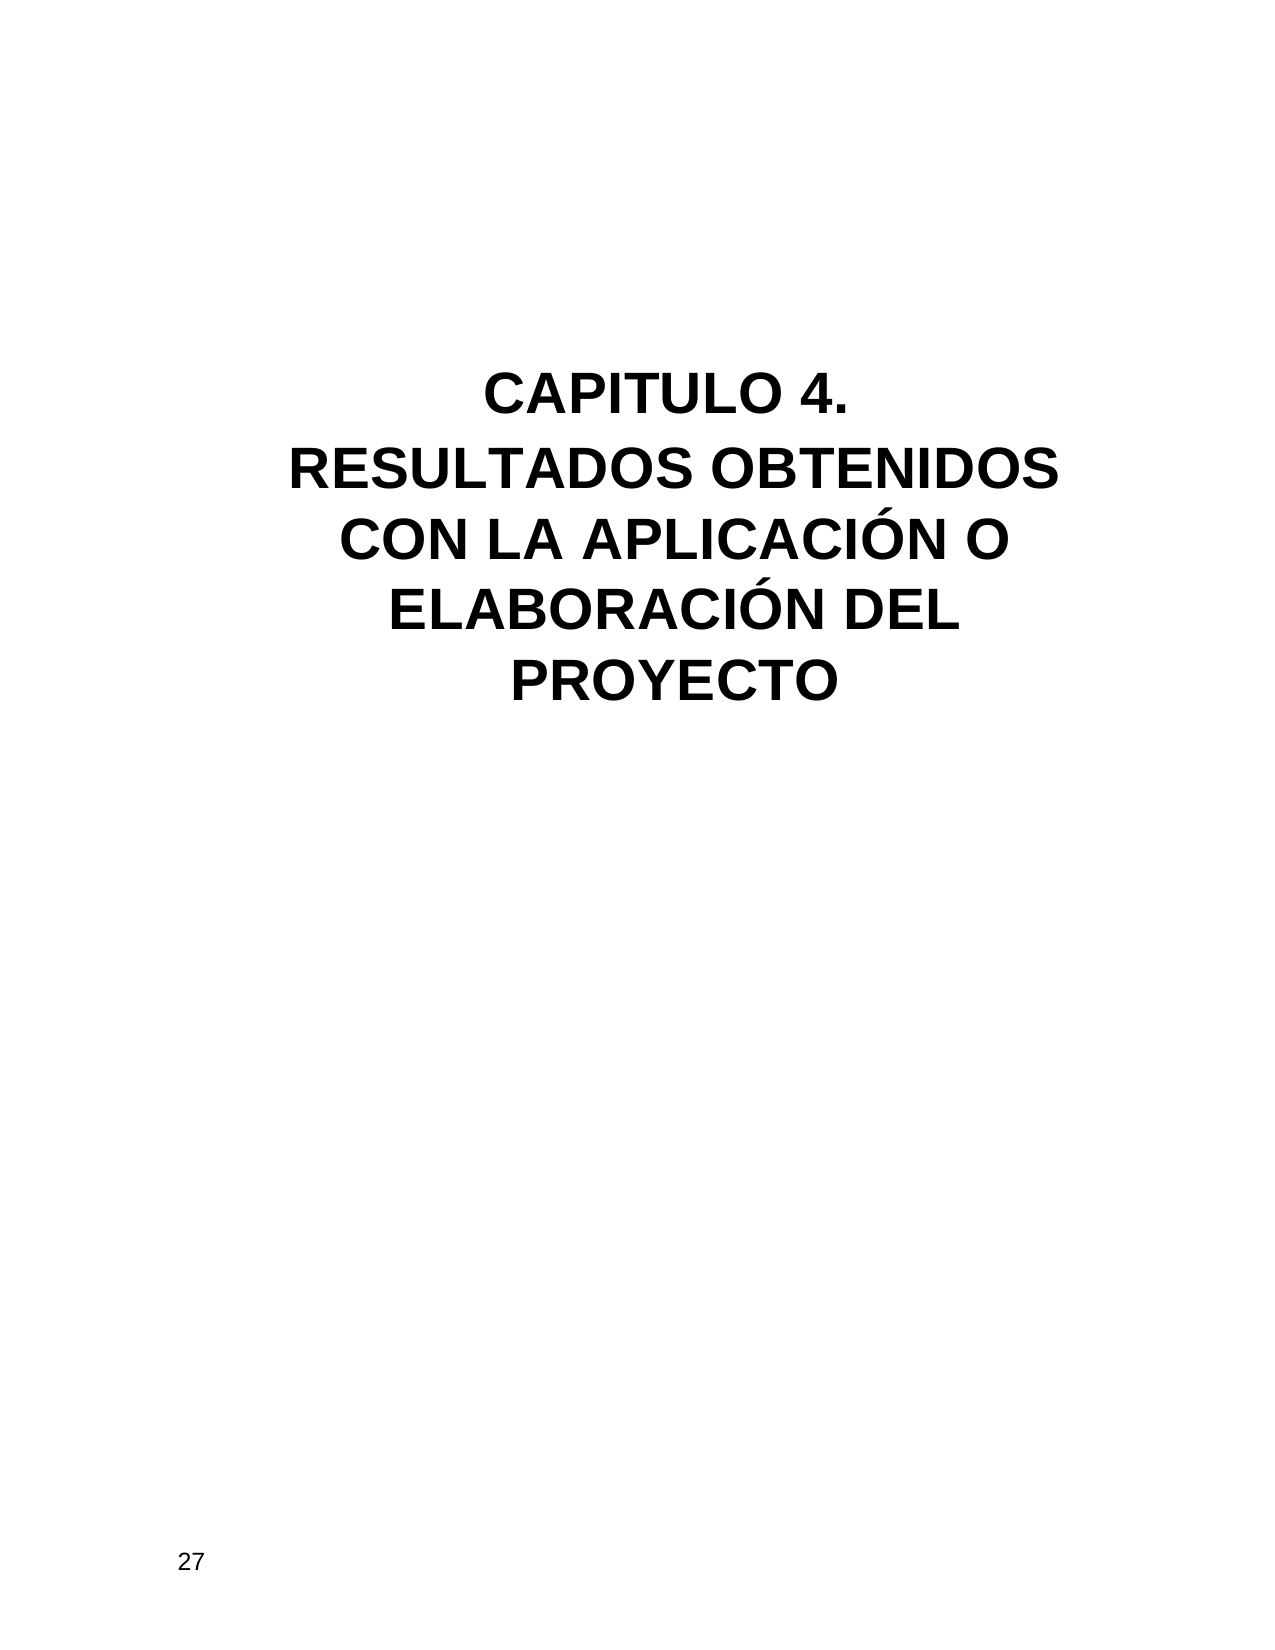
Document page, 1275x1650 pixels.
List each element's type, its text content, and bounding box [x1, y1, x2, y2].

subtitle Capitulo 4. Resultados obtenidos con la aplicación o elaboración del proyecto [215, 351, 1098, 713]
